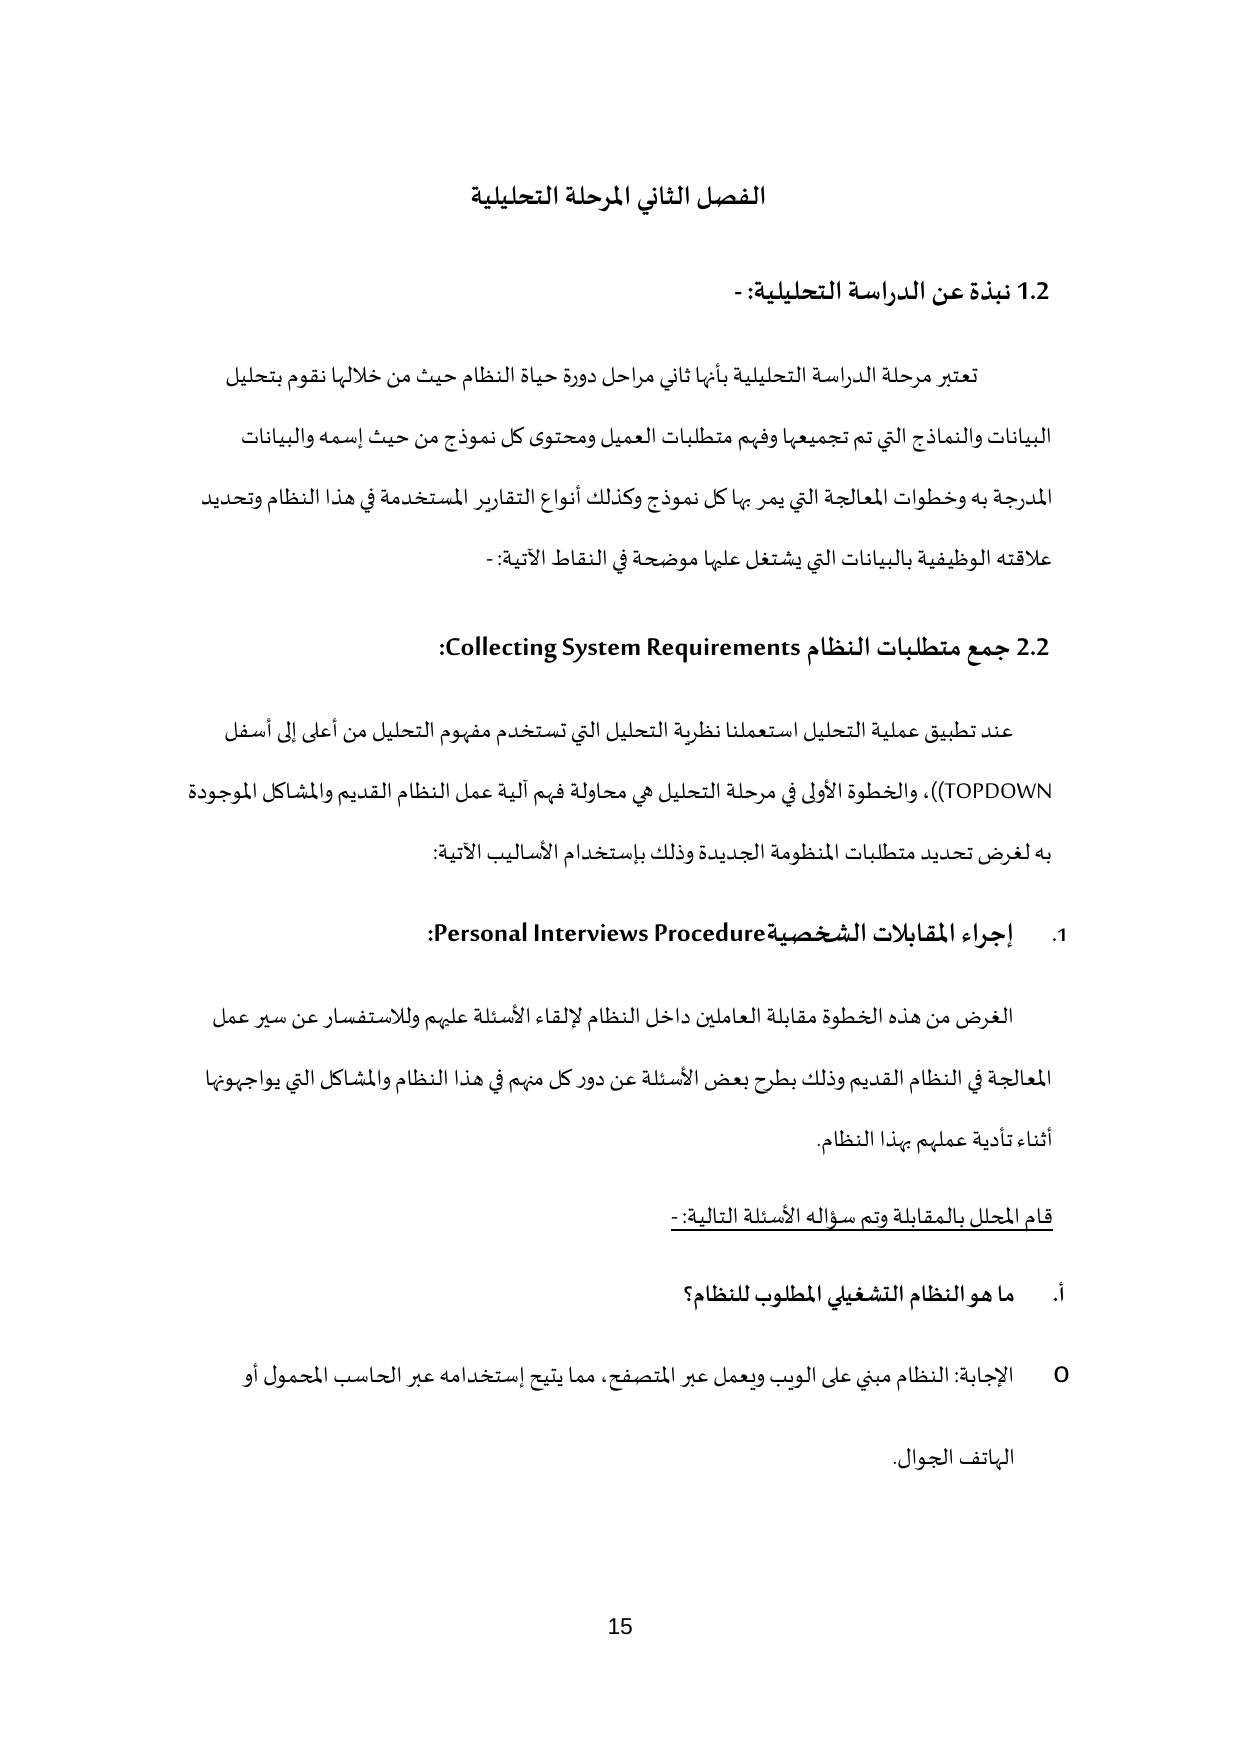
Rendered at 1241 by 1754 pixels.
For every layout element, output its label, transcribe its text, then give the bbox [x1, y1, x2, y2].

text الغرض من هذه الخطوة مقابلة العاملين داخل النظام لإلقاء الأسئلة عليهم وللاستفسار عن سير عمل المعالجة في النظام القديم وذلك بطرح بعض الأسئلة عن دور كل منهم في هذا النظام والمشاكل التي يواجهونها أثناء تأدية عملهم بهذا النظام. [187, 998, 1053, 1161]
list الإجابة: النظام مبني على الويب ويعمل عبر المتصفح، مما يتيح إستخدامه عبر الحاسب المحمول أو الهاتف الجوال. [187, 1357, 1053, 1479]
text قام المحلل بالمقابلة وتم سؤاله الأسئلة التالية: - [187, 1198, 1053, 1239]
list إجراء المقابلات الشخصيةPersonal Interviews Procedure: [187, 912, 1052, 958]
text 2.2 جمع متطلبات النظام Collecting System Requirements: [187, 625, 1050, 672]
text عند تطبيق عملية التحليل استعملنا نظرية التحليل التي تستخدم مفهوم التحليل من أعلى إلى أسفل TOP DOWN))، والخطوة الأولى في مرحلة التحليل هي محاولة فهم آلية عمل النظام القديم والمشاكل الموجودة به لغرض تحديد متطلبات المنظومة الجديدة وذلك بإستخدام الأساليب الآتية: [187, 712, 1053, 875]
text تعتبر مرحلة الدراسة التحليلية بأنها ثاني مراحل دورة حياة النظام حيث من خلالها نقوم بتحليل البيانات والنماذج التي تم تجميعها وفهم متطلبات العميل ومحتوى كل نموذج من حيث إسمه والبيانات المدرجة به وخطوات المعالجة التي يمر بها كل نموذج وكذلك أنواع التقارير المستخدمة في هذا النظام وتحديد علاقته الوظيفية بالبيانات التي يشتغل عليها موضحة في النقاط الآتية: - [187, 356, 1053, 580]
text 1.2 نبذة عن الدراسة التحليلية: - [187, 270, 1050, 316]
list ما هو النظام التشغيلي المطلوب للنظام؟ [187, 1276, 1053, 1316]
text الفصل الثاني المرحلة التحليلية [187, 175, 1050, 222]
